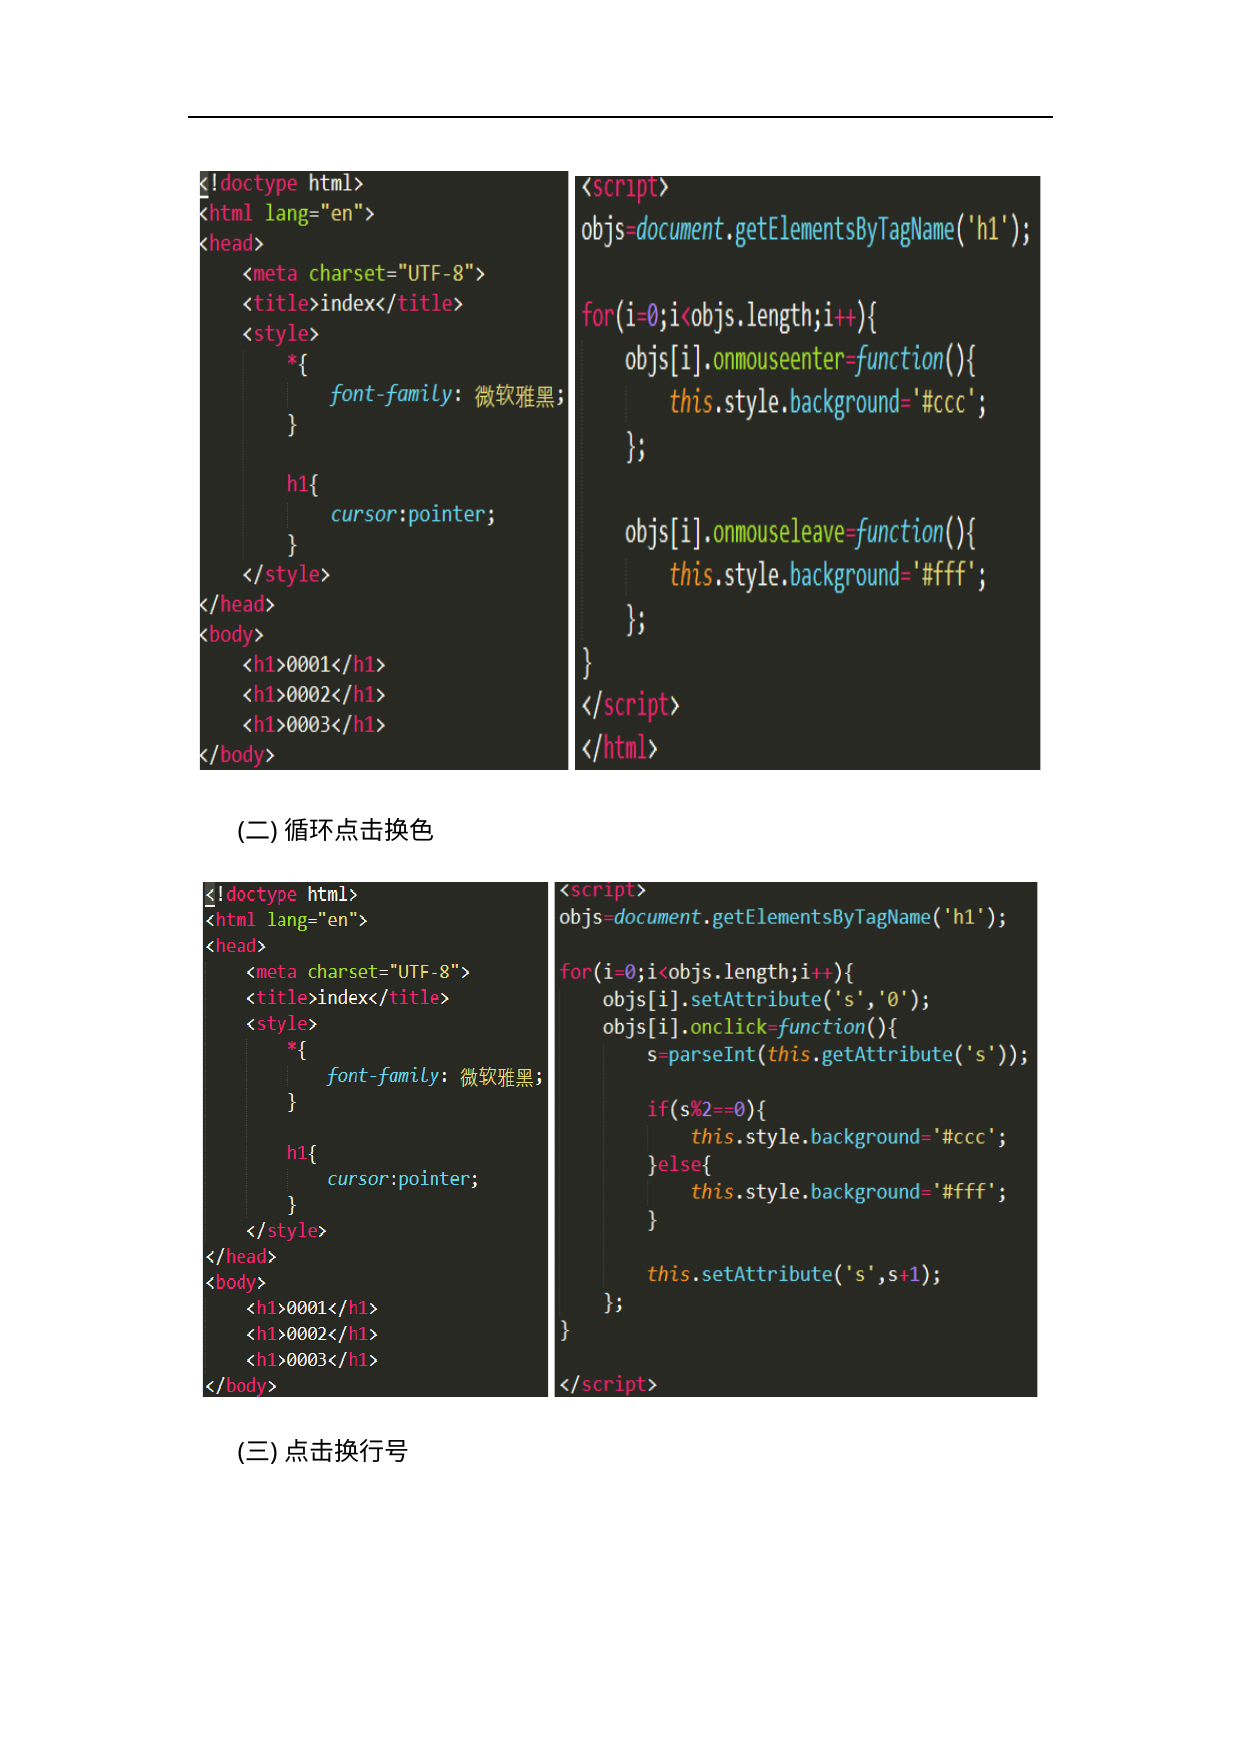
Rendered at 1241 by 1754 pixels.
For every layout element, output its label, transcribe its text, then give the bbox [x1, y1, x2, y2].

list 点击换行号 [237, 1417, 1053, 1482]
picture [202, 882, 549, 1397]
picture [199, 171, 569, 770]
list 循环点击换色 [237, 796, 1053, 861]
picture [575, 176, 1041, 770]
picture [554, 882, 1038, 1397]
